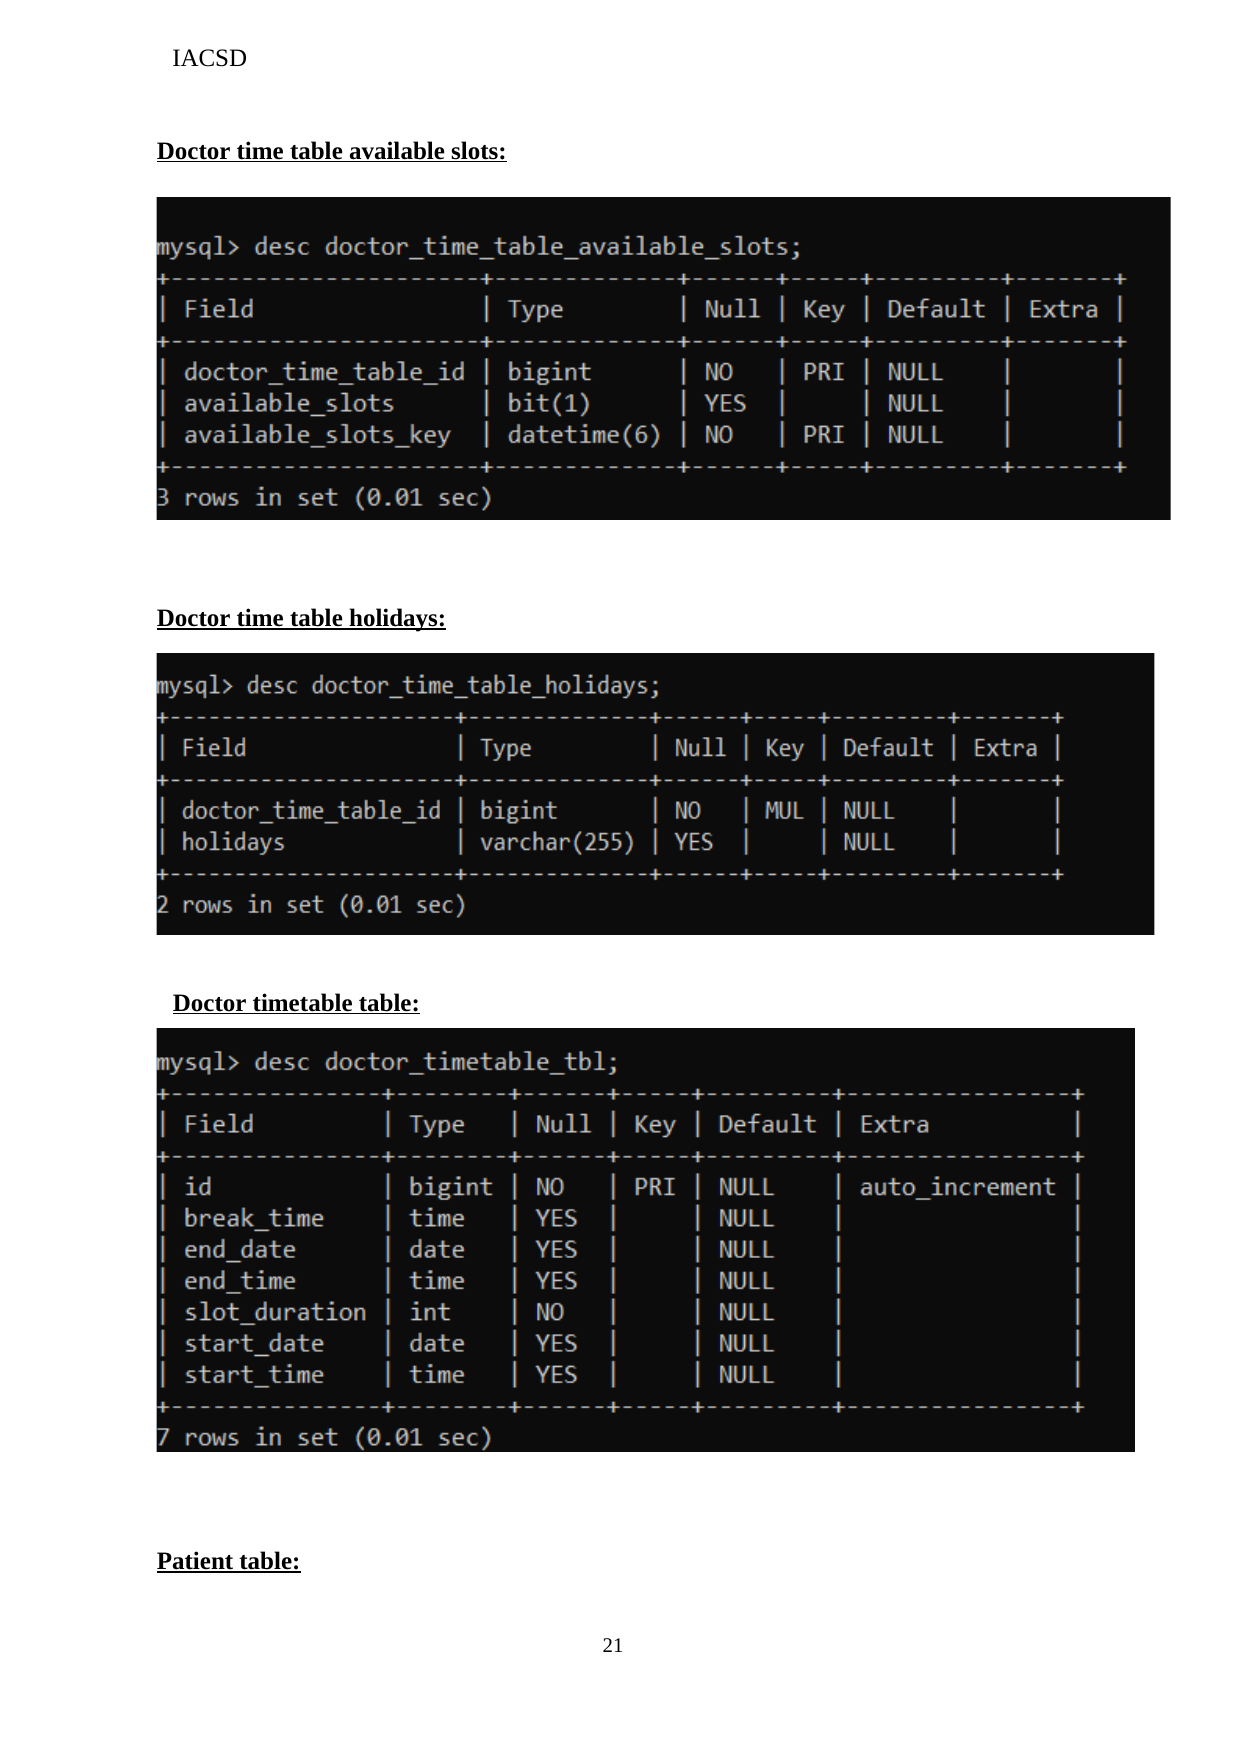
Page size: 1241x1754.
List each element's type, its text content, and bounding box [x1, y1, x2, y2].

list Doctor time table available slots: [157, 136, 1174, 164]
text Patient table: [157, 1546, 1174, 1575]
text Doctor time table holidays: [82, 603, 1174, 632]
picture [156, 653, 1155, 935]
picture [156, 1028, 1135, 1452]
picture [156, 197, 1171, 520]
text Doctor timetable table: [173, 988, 1174, 1016]
